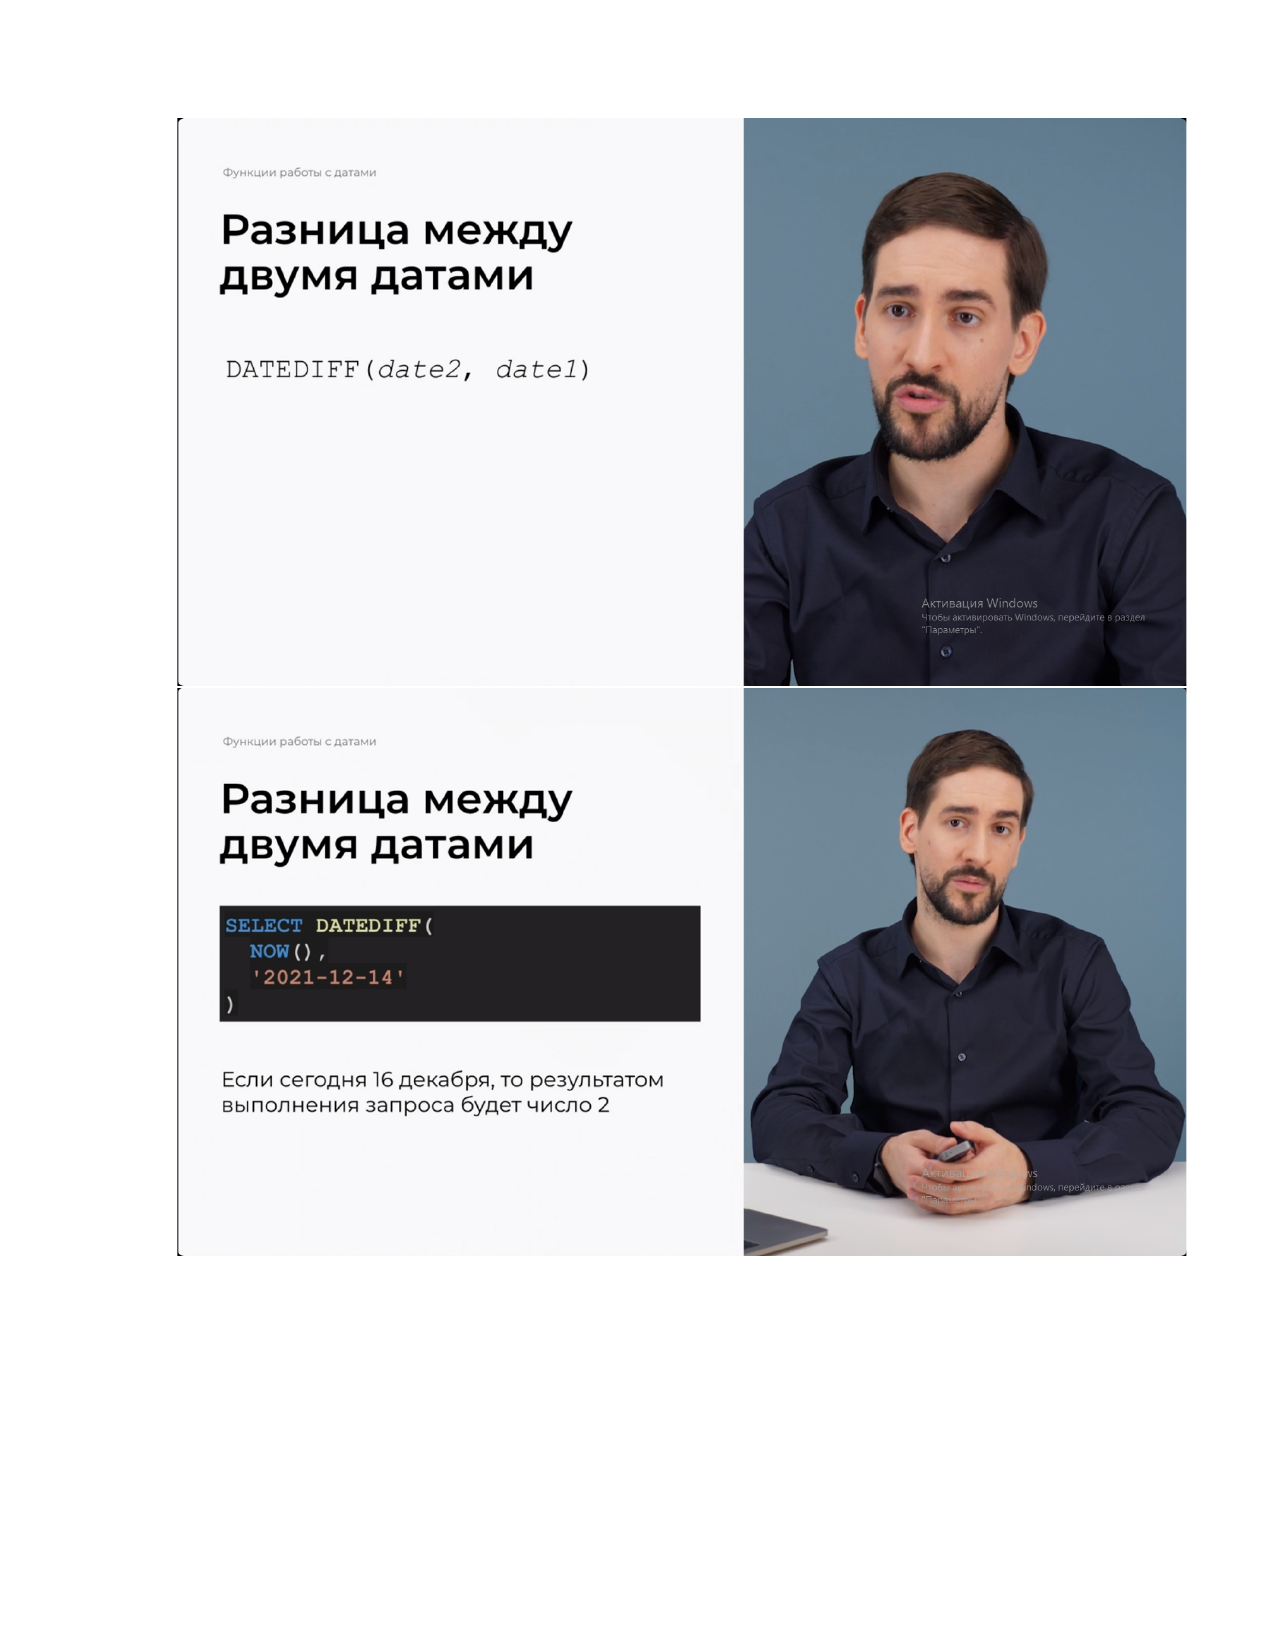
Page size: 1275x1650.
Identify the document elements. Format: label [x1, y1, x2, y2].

picture [177, 688, 1187, 1256]
picture [177, 118, 1187, 686]
